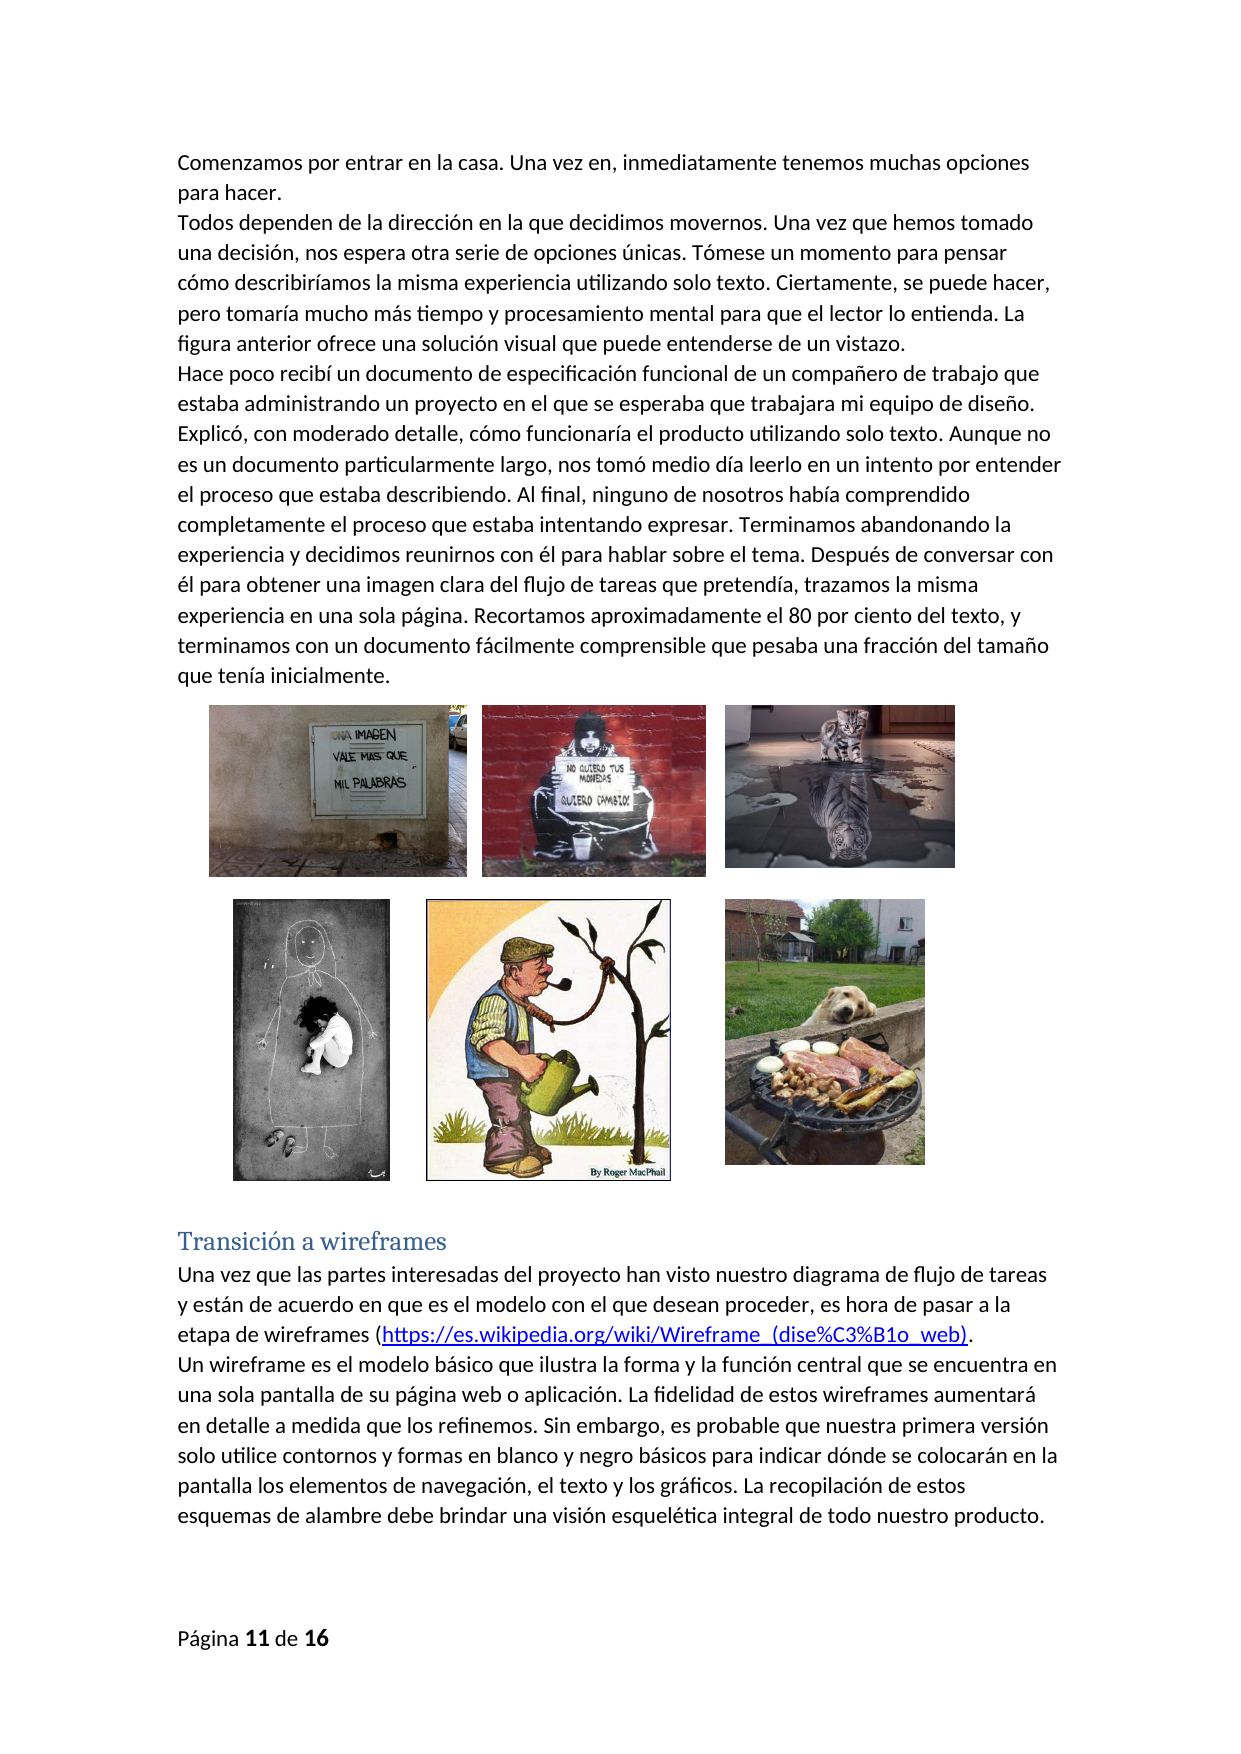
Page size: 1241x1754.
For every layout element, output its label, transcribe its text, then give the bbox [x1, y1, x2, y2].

text Un wireframe es el modelo básico que ilustra la forma y la función central que se encuentra en una sola pantalla de su página web o aplicación. La fidelidad de estos wireframes aumentará en detalle a medida que los refinemos. Sin embargo, es probable que nuestra primera versión solo utilice contornos y formas en blanco y negro básicos para indicar dónde se colocarán en la pantalla los elementos de navegación, el texto y los gráficos. La recopilación de estos esquemas de alambre debe brindar una visión esquelética integral de todo nuestro producto. [177, 1350, 1063, 1529]
text Una vez que las partes interesadas del proyecto han visto nuestro diagrama de flujo de tareas y están de acuerdo en que es el modelo con el que desean proceder, es hora de pasar a la etapa de wireframes (https://es.wikipedia.org/wiki/Wireframe_(dise%C3%B1o_web). [177, 1260, 1063, 1348]
picture [426, 899, 671, 1181]
picture [725, 899, 925, 1165]
picture [482, 705, 706, 877]
picture [233, 899, 390, 1181]
text Comenzamos por entrar en la casa. Una vez en, inmediatamente tenemos muchas opciones para hacer. [177, 148, 1063, 206]
picture [209, 705, 467, 877]
text Todos dependen de la dirección en la que decidimos movernos. Una vez que hemos tomado una decisión, nos espera otra serie de opciones únicas. Tómese un momento para pensar cómo describiríamos la misma experiencia utilizando solo texto. Ciertamente, se puede hacer, pero tomaría mucho más tiempo y procesamiento mental para que el lector lo entienda. La figura anterior ofrece una solución visual que puede entenderse de un vistazo. [177, 208, 1063, 357]
text Hace poco recibí un documento de especificación funcional de un compañero de trabajo que estaba administrando un proyecto en el que se esperaba que trabajara mi equipo de diseño. Explicó, con moderado detalle, cómo funcionaría el producto utilizando solo texto. Aunque no es un documento particularmente largo, nos tomó medio día leerlo en un intento por entender el proceso que estaba describiendo. Al final, ninguno de nosotros había comprendido completamente el proceso que estaba intentando expresar. Terminamos abandonando la experiencia y decidimos reunirnos con él para hablar sobre el tema. Después de conversar con él para obtener una imagen clara del flujo de tareas que pretendía, trazamos la misma experiencia en una sola página. Recortamos aproximadamente el 80 por ciento del texto, y terminamos con un documento fácilmente comprensible que pesaba una fracción del tamaño que tenía inicialmente. [177, 359, 1063, 689]
picture [725, 705, 955, 868]
subtitle Transición a wireframes [177, 1226, 1063, 1257]
